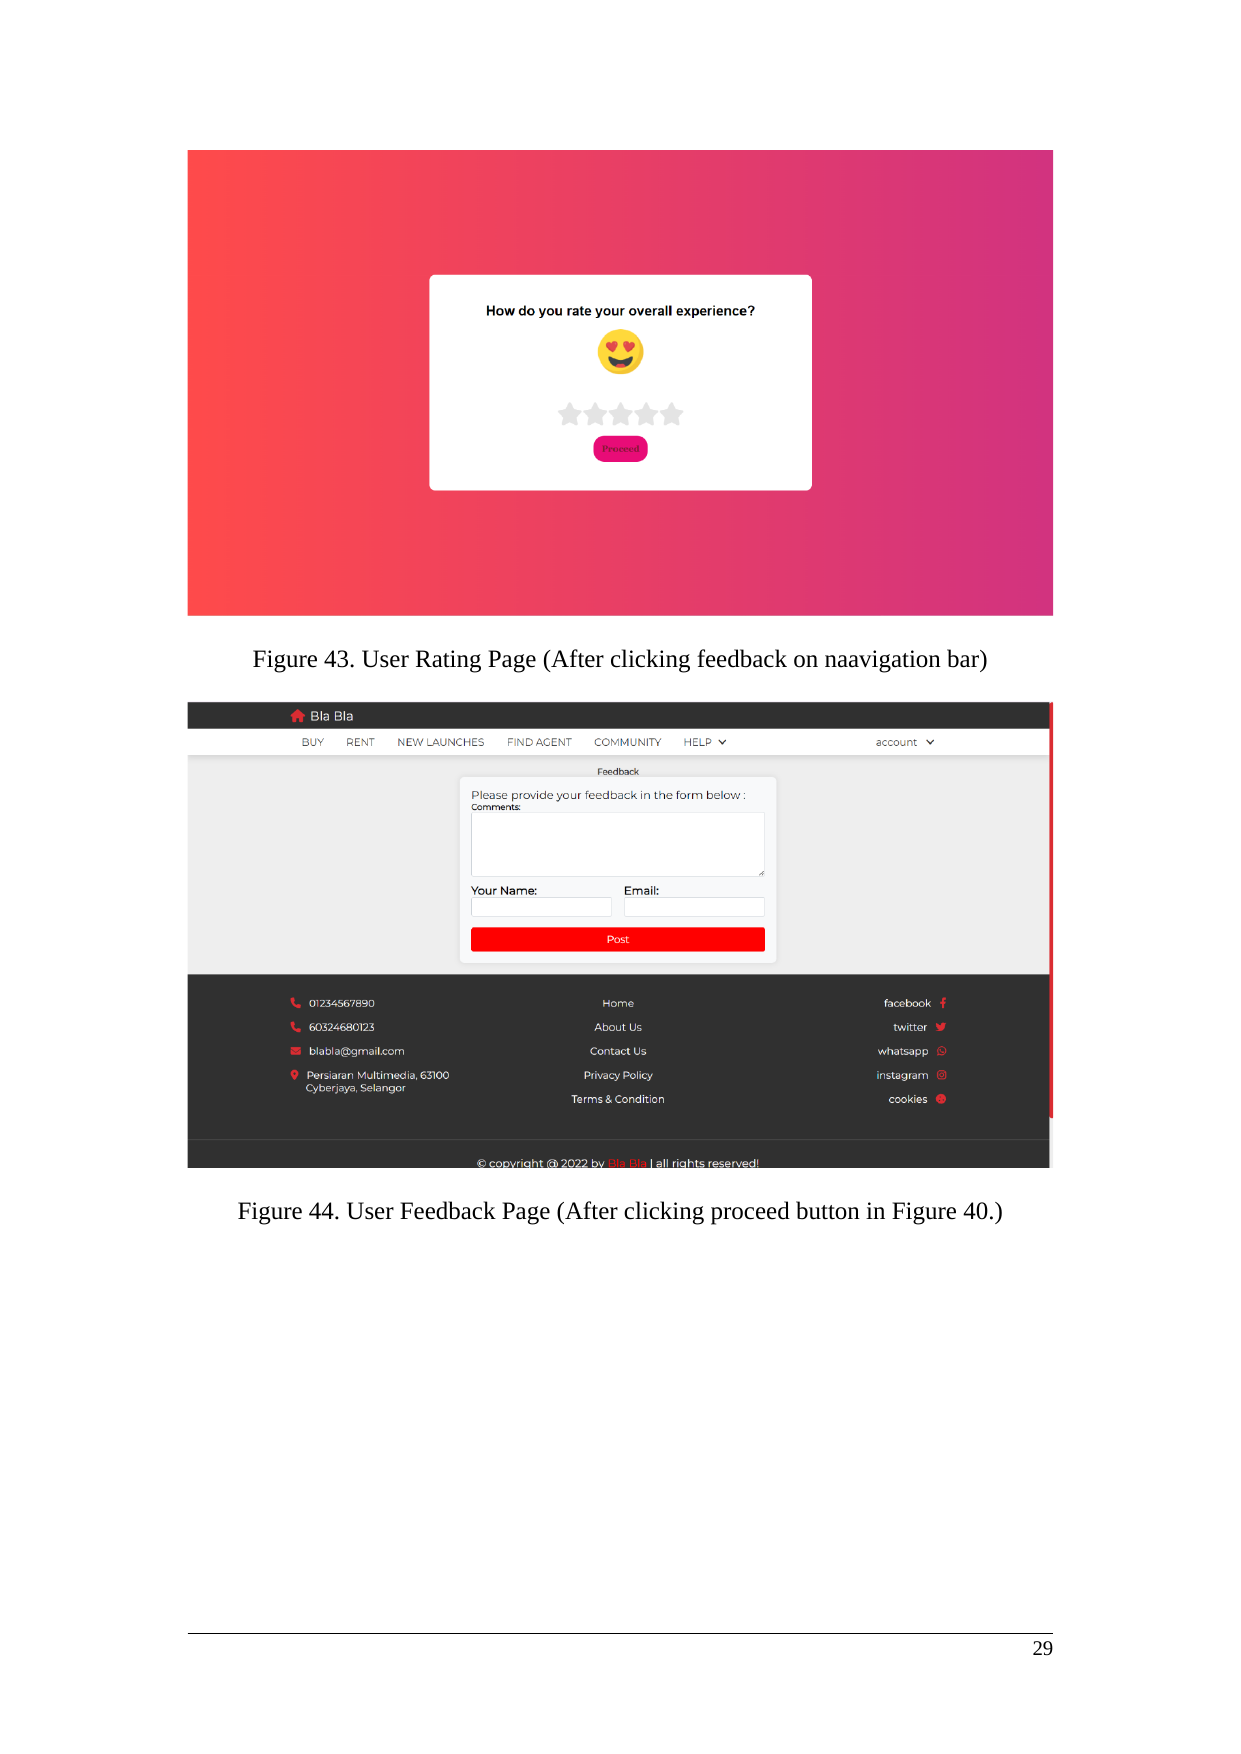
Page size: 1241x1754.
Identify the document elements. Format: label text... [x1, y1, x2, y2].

picture [187, 150, 1054, 616]
text Figure 44. User Feedback Page (After clicking proceed button in Figure 40.) [187, 1196, 1053, 1225]
picture [187, 701, 1054, 1168]
text Figure 43. User Rating Page (After clicking feedback on naavigation bar) [187, 644, 1053, 673]
